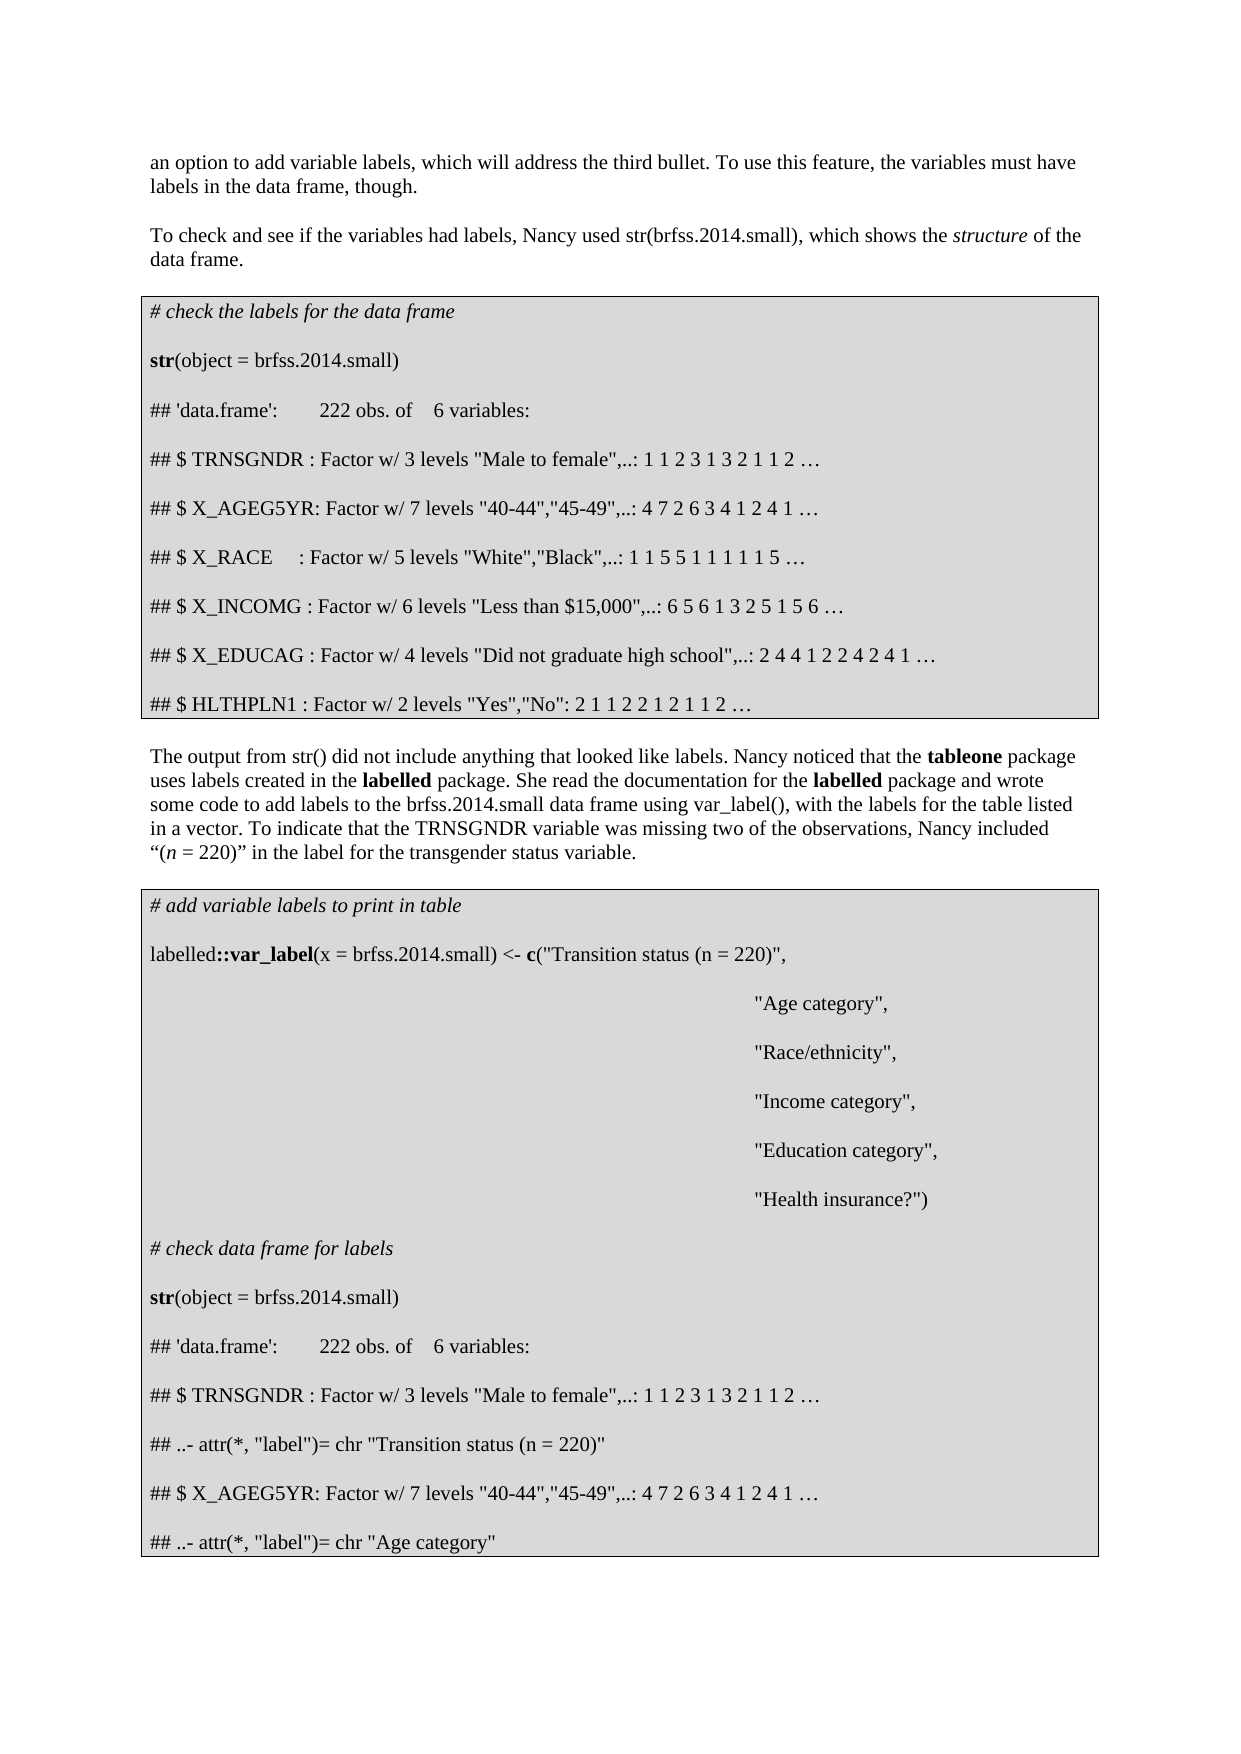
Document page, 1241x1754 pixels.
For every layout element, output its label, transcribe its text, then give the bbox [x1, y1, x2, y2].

text # check data frame for labels [142, 1233, 1098, 1260]
text str(object = brfss.2014.small) [142, 1282, 1098, 1309]
text ## $ X_AGEG5YR: Factor w/ 7 levels "40-44","45-49",..: 4 7 2 6 3 4 1 2 4 1 … [142, 1478, 1098, 1505]
text ## $ TRNSGNDR : Factor w/ 3 levels "Male to female",..: 1 1 2 3 1 3 2 1 1 2 … [142, 443, 1098, 471]
text ## ..- attr(*, "label")= chr "Transition status (n = 220)" [142, 1429, 1098, 1456]
text ## ..- attr(*, "label")= chr "Age category" [142, 1527, 1098, 1556]
text labelled::var_label(x = brfss.2014.small) <- c("Transition status (n = 220)", [142, 938, 1098, 966]
text ## $ X_RACE : Factor w/ 5 levels "White","Black",..: 1 1 5 5 1 1 1 1 1 5 … [142, 542, 1098, 569]
text ## $ X_INCOMG : Factor w/ 6 levels "Less than $15,000",..: 6 5 6 1 3 2 5 1 5 6 … [142, 591, 1098, 618]
text ## $ X_AGEG5YR: Factor w/ 7 levels "40-44","45-49",..: 4 7 2 6 3 4 1 2 4 1 … [142, 492, 1098, 520]
text "Income category", [142, 1086, 1098, 1113]
text # add variable labels to print in table [142, 890, 1098, 917]
text "Age category", [142, 987, 1098, 1015]
text # check the labels for the data frame [142, 297, 1098, 323]
text str(object = brfss.2014.small) [142, 345, 1098, 372]
text To check and see if the variables had labels, Nancy used str(brfss.2014.small), which shows the structure of the data frame. [150, 223, 1090, 271]
text ## 'data.frame': 222 obs. of 6 variables: [142, 394, 1098, 422]
text The output from str() did not include anything that looked like labels. Nancy noticed that the tableone package uses labels created in the labelled package. She read the documentation for the labelled package and wrote some code to add labels to the brfss.2014.small data frame using var_label(), with the labels for the table listed in a vector. To indicate that the TRNSGNDR variable was missing two of the observations, Nancy included “(n = 220)” in the label for the transgender status variable. [150, 744, 1090, 864]
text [150, 150, 1090, 198]
text "Education category", [142, 1135, 1098, 1162]
text ## $ X_EDUCAG : Factor w/ 4 levels "Did not graduate high school",..: 2 4 4 1 2 2 4 2 4 1 … [142, 640, 1098, 667]
text "Health insurance?") [142, 1184, 1098, 1211]
text "Race/ethnicity", [142, 1037, 1098, 1064]
text ## $ TRNSGNDR : Factor w/ 3 levels "Male to female",..: 1 1 2 3 1 3 2 1 1 2 … [142, 1380, 1098, 1407]
text ## $ HLTHPLN1 : Factor w/ 2 levels "Yes","No": 2 1 1 2 2 1 2 1 1 2 … [142, 689, 1098, 718]
text ## 'data.frame': 222 obs. of 6 variables: [142, 1331, 1098, 1358]
